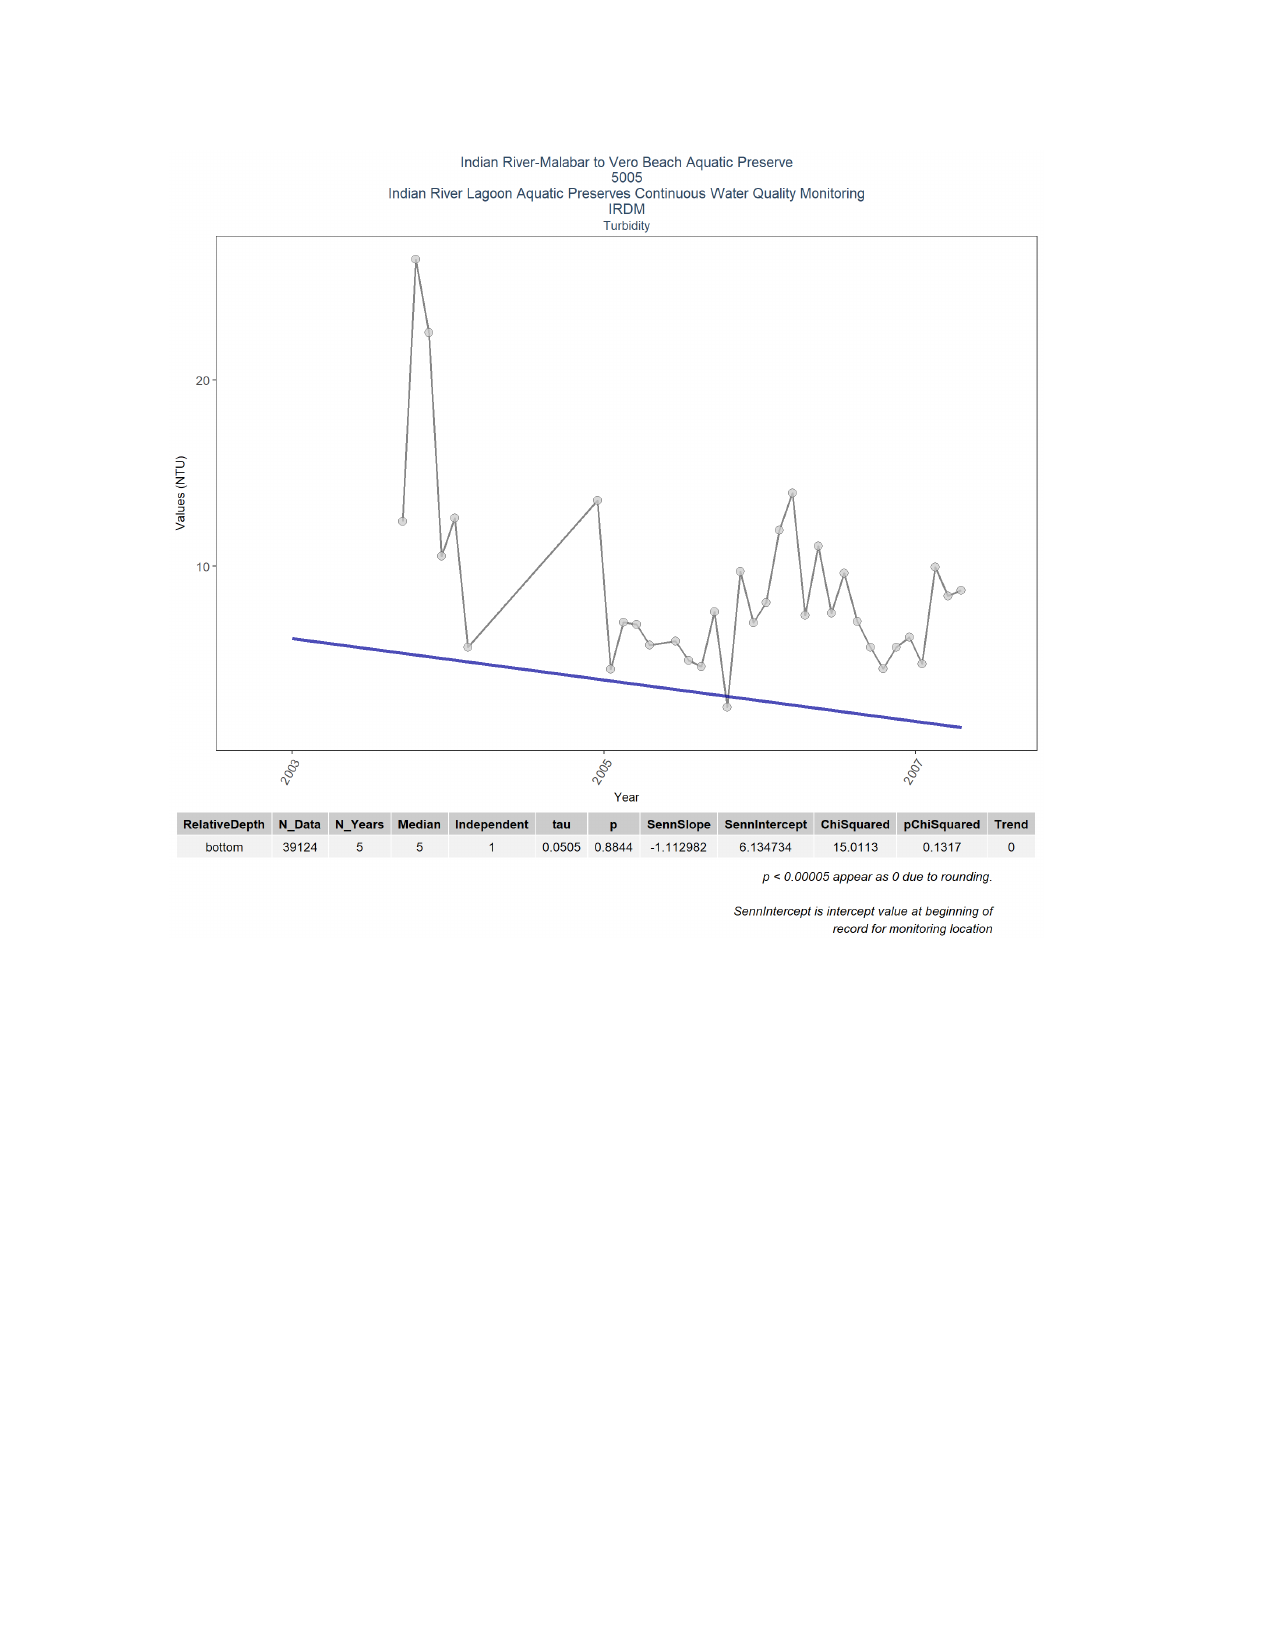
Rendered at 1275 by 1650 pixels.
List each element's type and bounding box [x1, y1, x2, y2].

picture [168, 150, 1044, 938]
